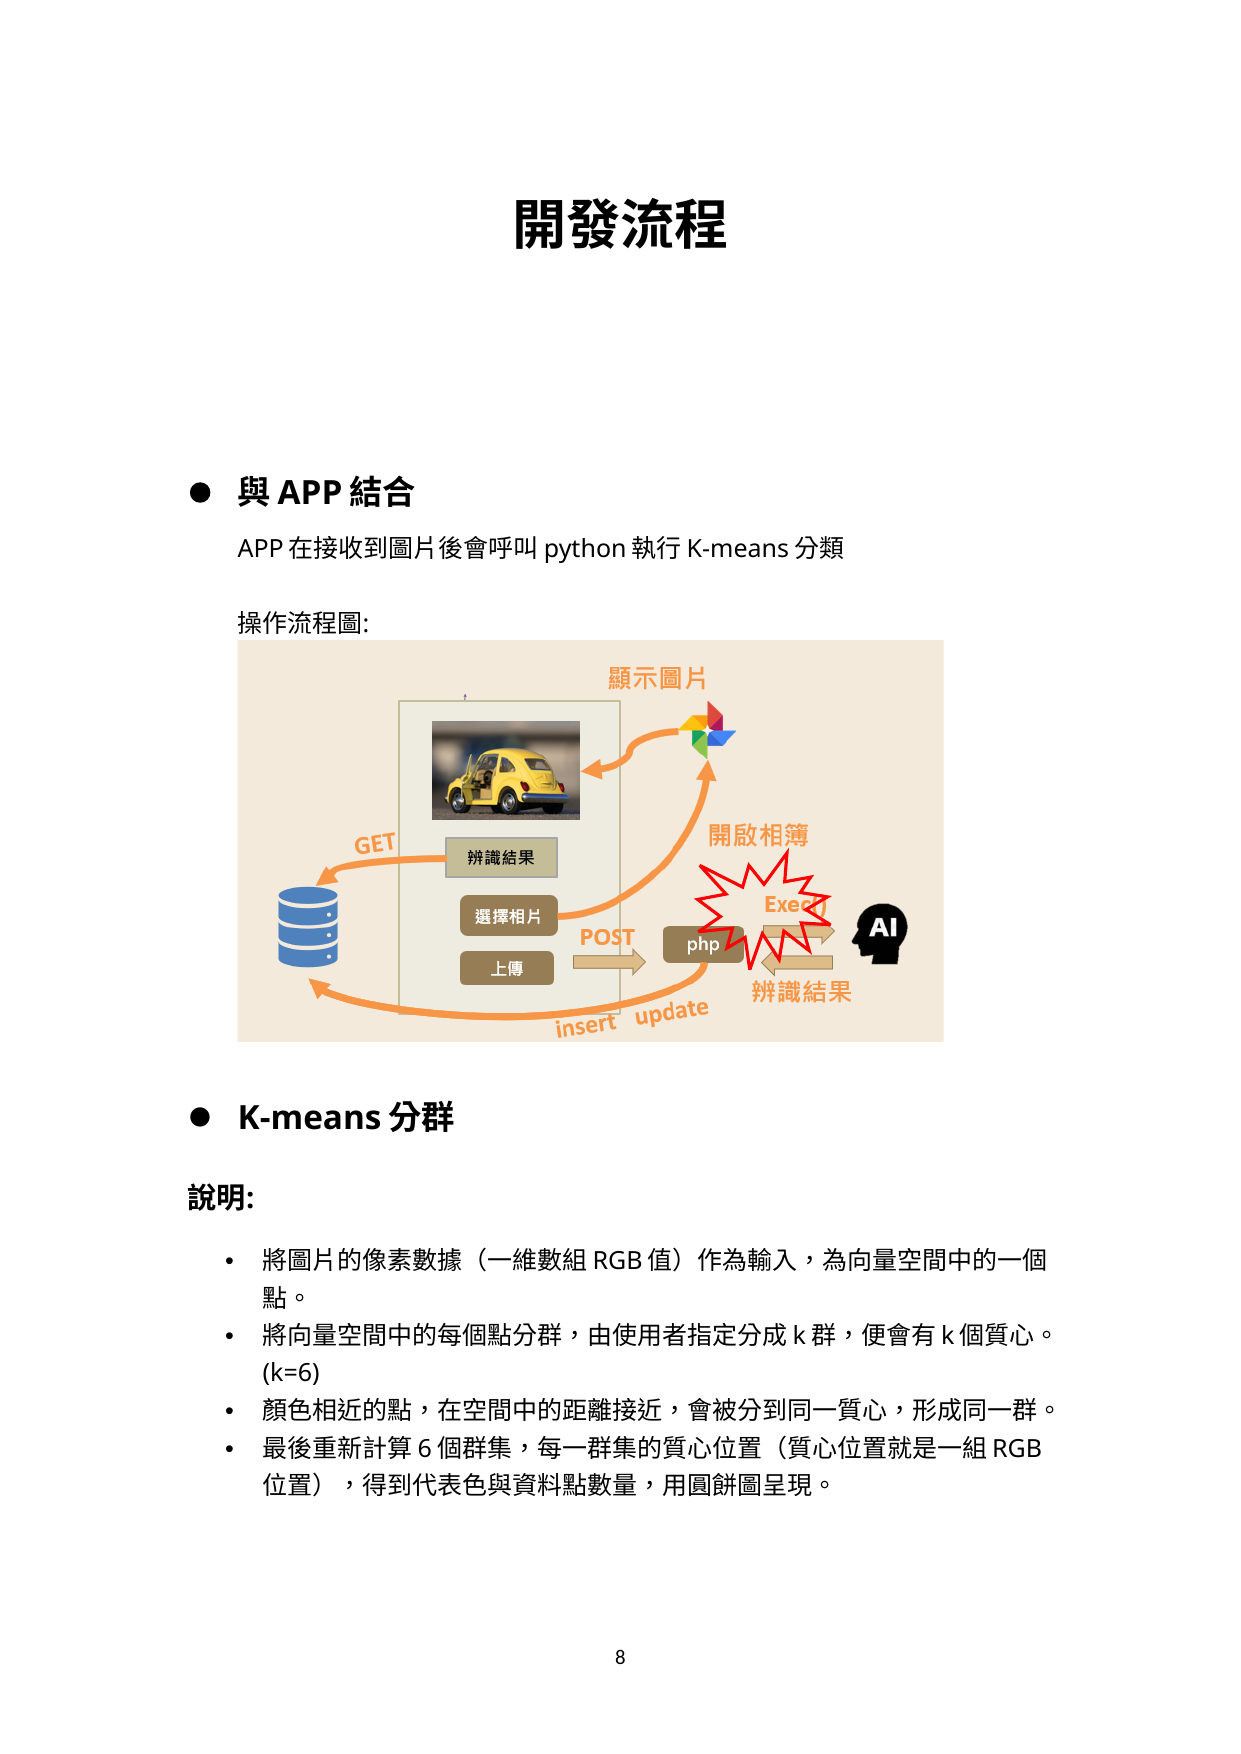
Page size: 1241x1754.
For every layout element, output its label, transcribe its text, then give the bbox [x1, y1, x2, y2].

subtitle 說明: [187, 1159, 1053, 1234]
picture [237, 640, 944, 1042]
list 將圖片的像素數據（一維數組RGB值）作為輸入，為向量空間中的一個點。 [225, 1240, 1053, 1315]
subtitle 開發流程 [187, 164, 1053, 277]
list APP在接收到圖片後會呼叫python執行K-means分類 [237, 528, 1053, 565]
title K-means分群 [187, 1078, 1053, 1153]
list 顏色相近的點，在空間中的距離接近，會被分到同一質心，形成同一群。 [225, 1390, 1053, 1428]
list 與APP結合 [187, 453, 1053, 528]
list 將向量空間中的每個點分群，由使用者指定分成k群，便會有k個質心。(k=6) [225, 1315, 1053, 1390]
list 操作流程圖: [237, 603, 1053, 640]
list 最後重新計算6個群集，每一群集的質心位置（質心位置就是一組RGB位置），得到代表色與資料點數量，用圓餅圖呈現。 [225, 1428, 1053, 1503]
